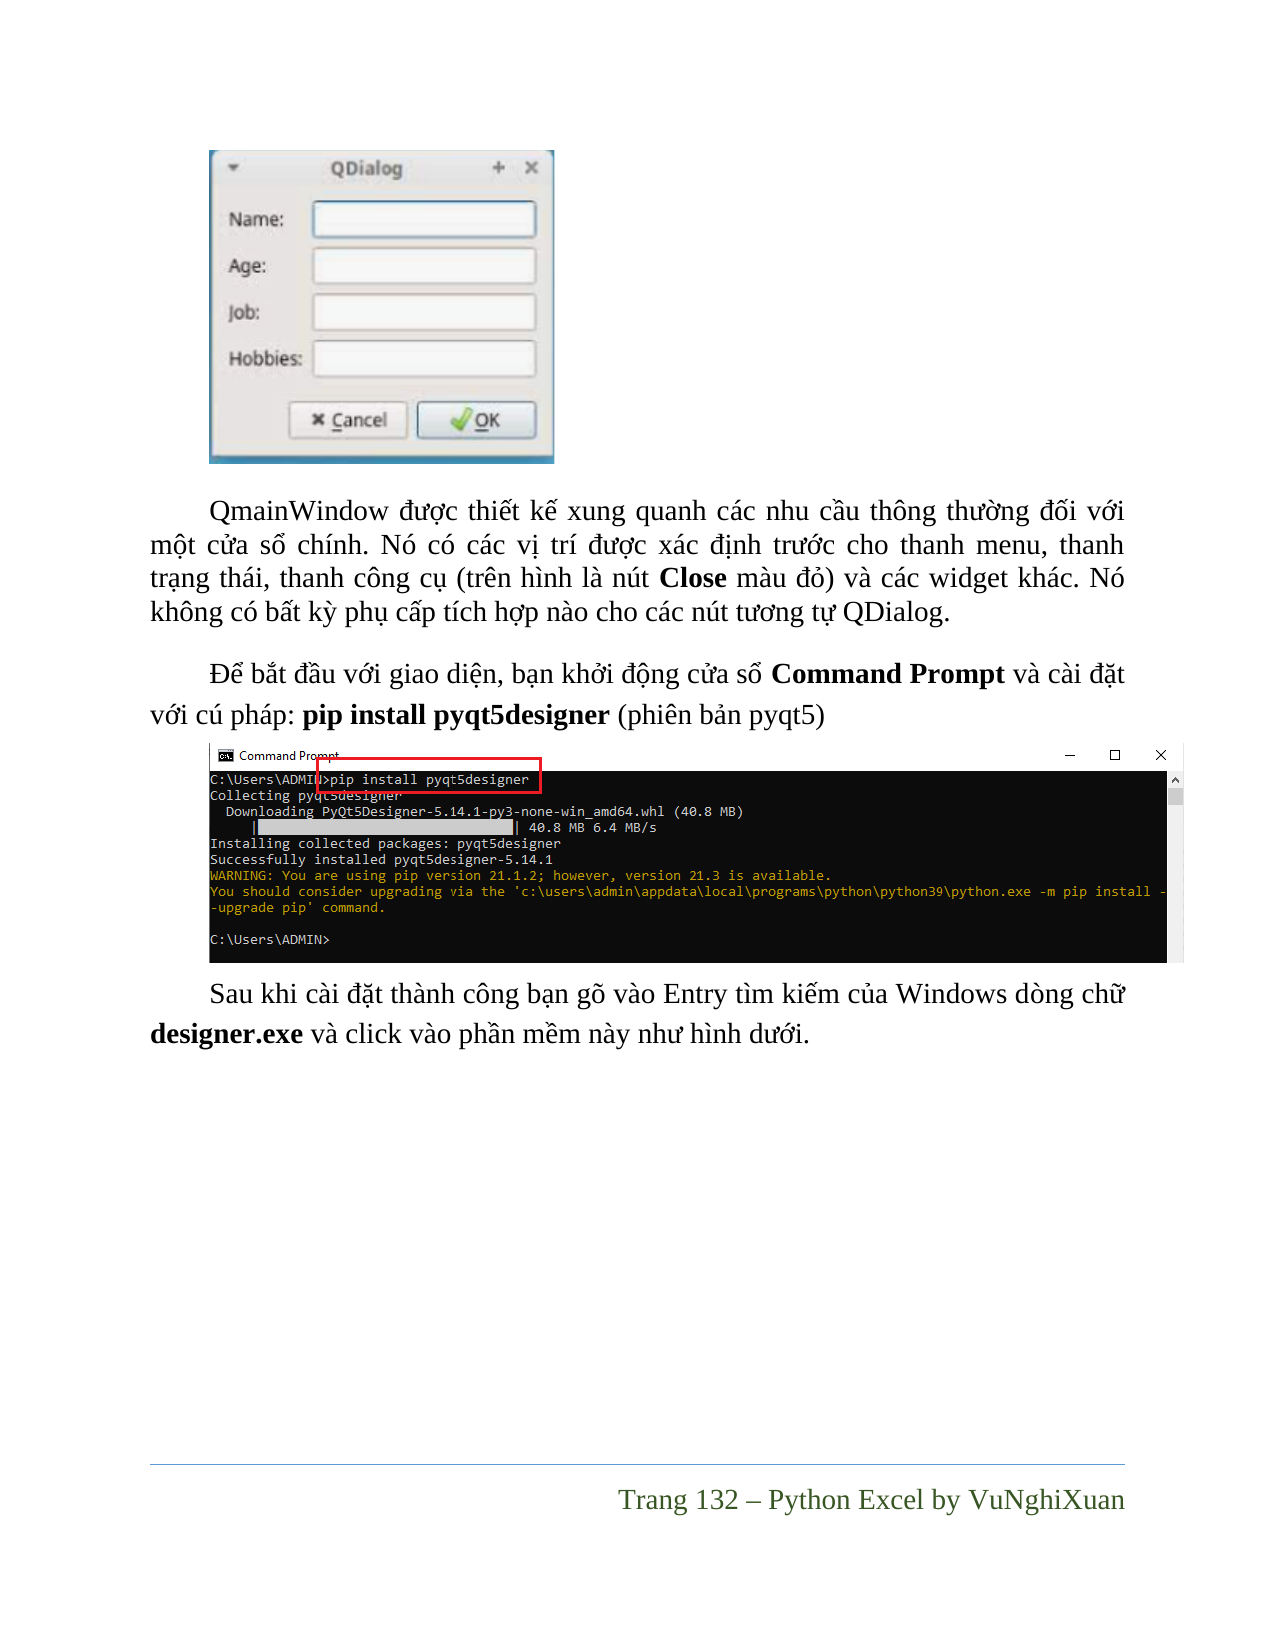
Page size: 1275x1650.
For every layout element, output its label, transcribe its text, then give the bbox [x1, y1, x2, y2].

text Sau khi cài đặt thành công bạn gõ vào Entry tìm kiếm của Windows dòng chữ designer.exe và click vào phần mềm này như hình dưới. [150, 976, 1125, 1050]
text QmainWindow được thiết kế xung quanh các nhu cầu thông thường đối với một cửa sổ chính. Nó có các vị trí được xác định trước cho thanh menu, thanh trạng thái, thanh công cụ (trên hình là nút Close màu đỏ) và các widget khác. Nó không có bất kỳ phụ cấp tích hợp nào cho các nút tương tự QDialog. [150, 493, 1125, 627]
picture [209, 743, 1184, 963]
text Để bắt đầu với giao diện, bạn khởi động cửa sổ Command Prompt và cài đặt với cú pháp: pip install pyqt5designer (phiên bản pyqt5) [150, 657, 1125, 730]
picture [209, 150, 555, 464]
